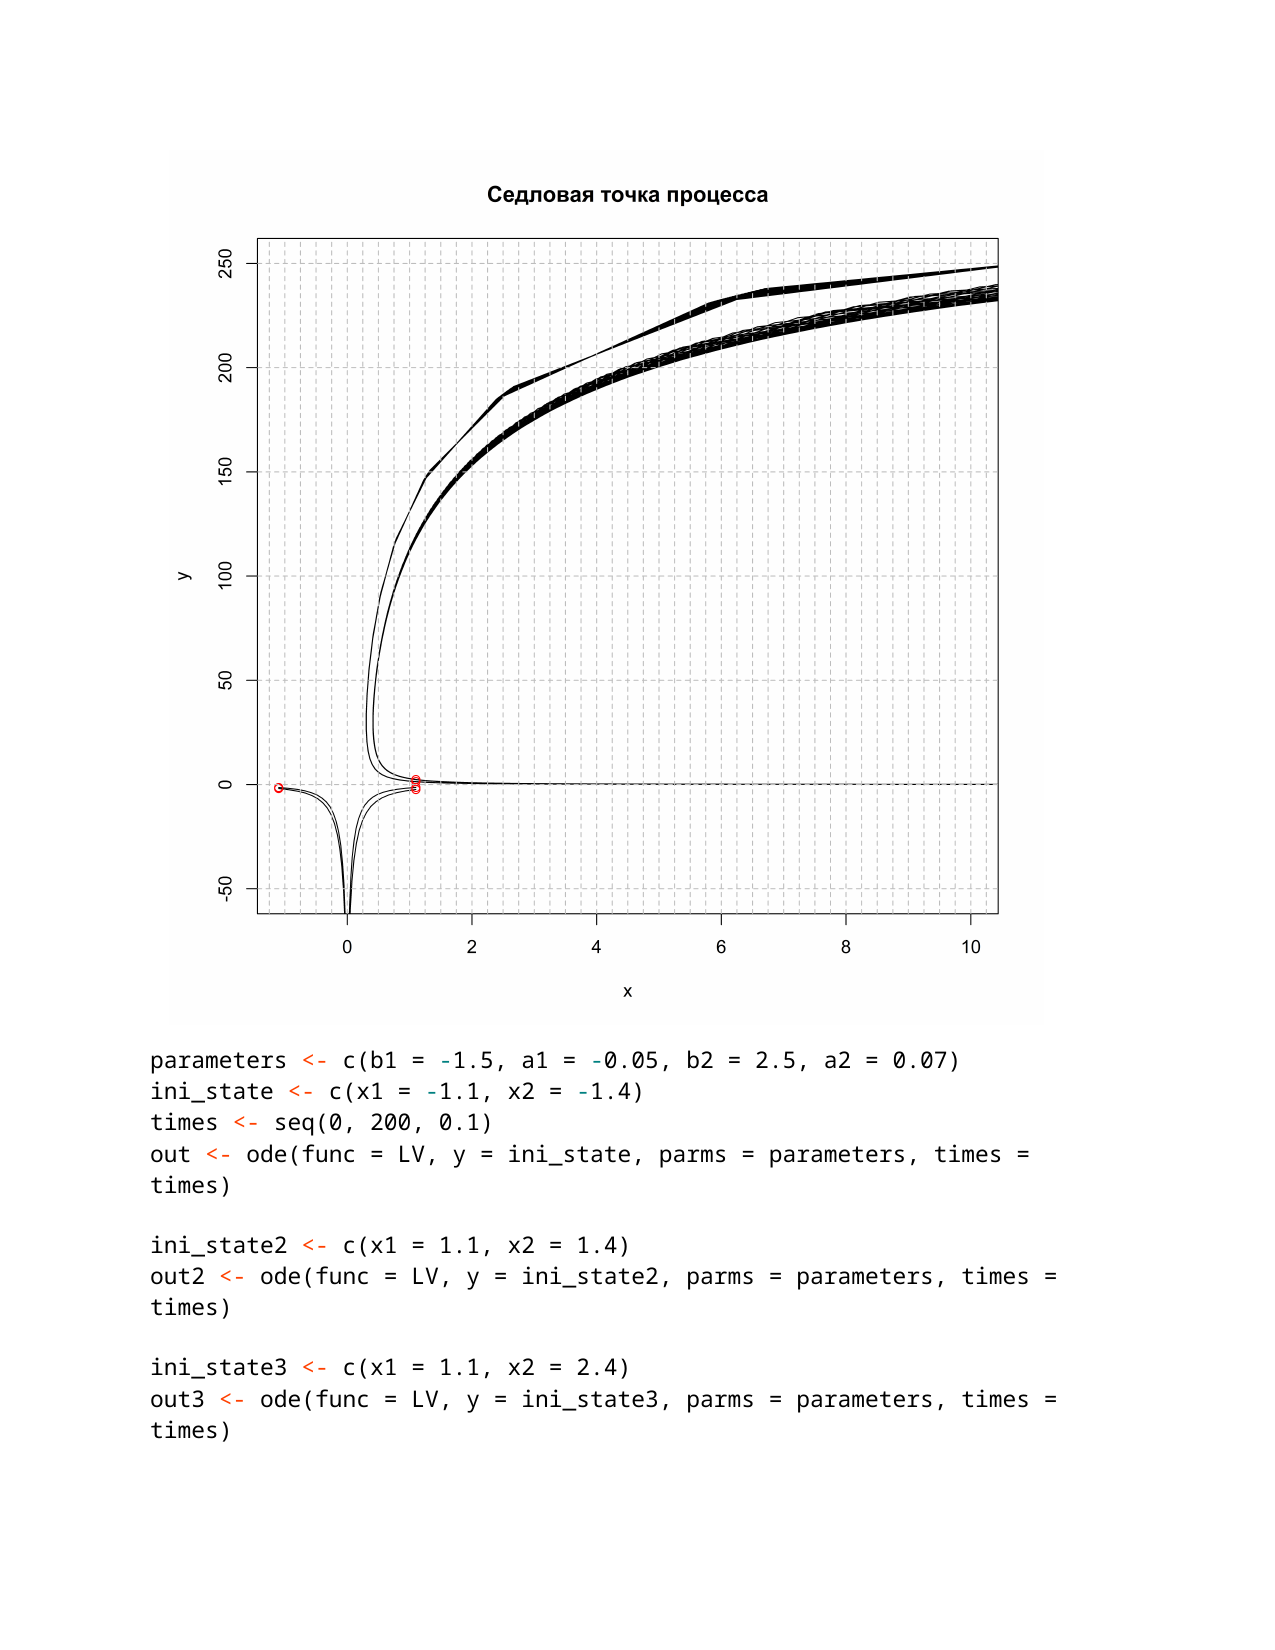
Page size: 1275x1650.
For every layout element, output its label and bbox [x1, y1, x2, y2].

text [150, 1044, 1125, 1474]
picture [168, 150, 1044, 1025]
